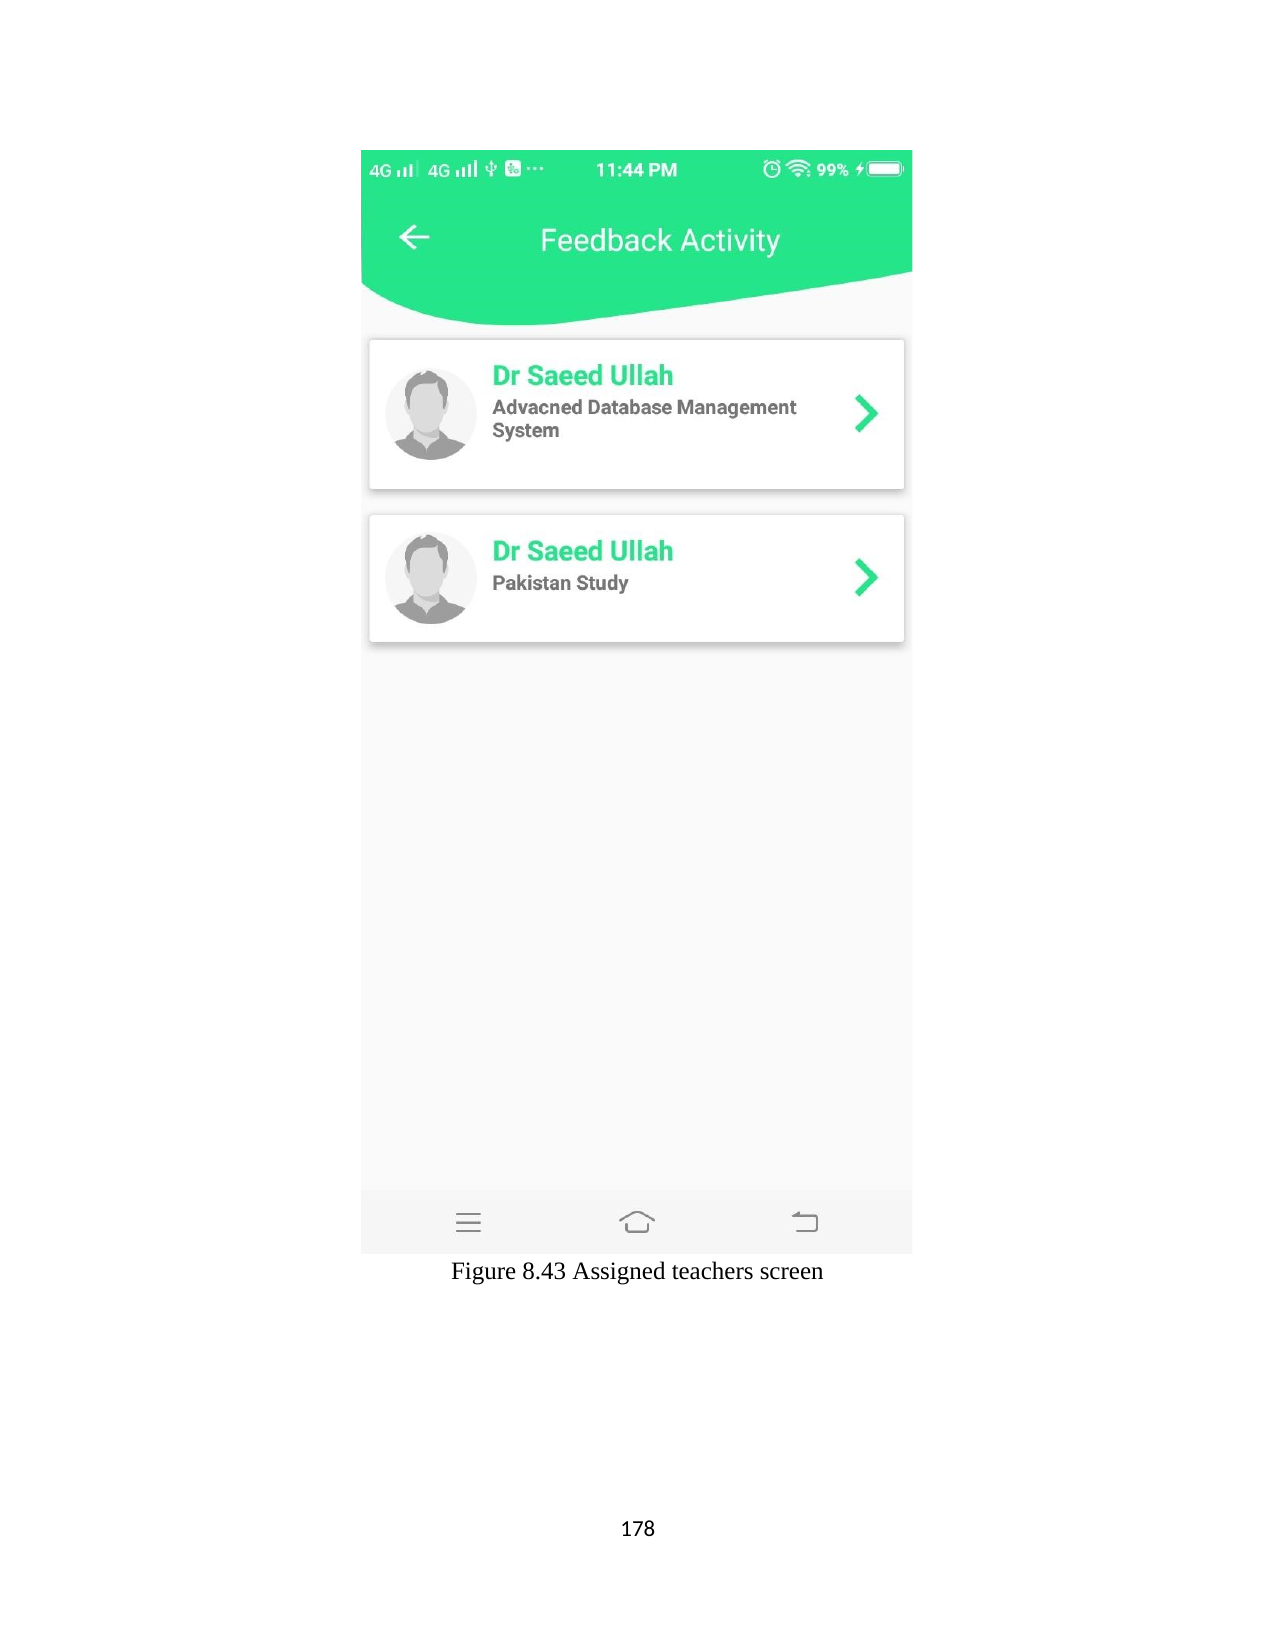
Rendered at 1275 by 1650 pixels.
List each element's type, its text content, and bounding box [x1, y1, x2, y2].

text Figure 8.43 Assigned teachers screen [116, 1256, 823, 1285]
picture [361, 150, 913, 1254]
